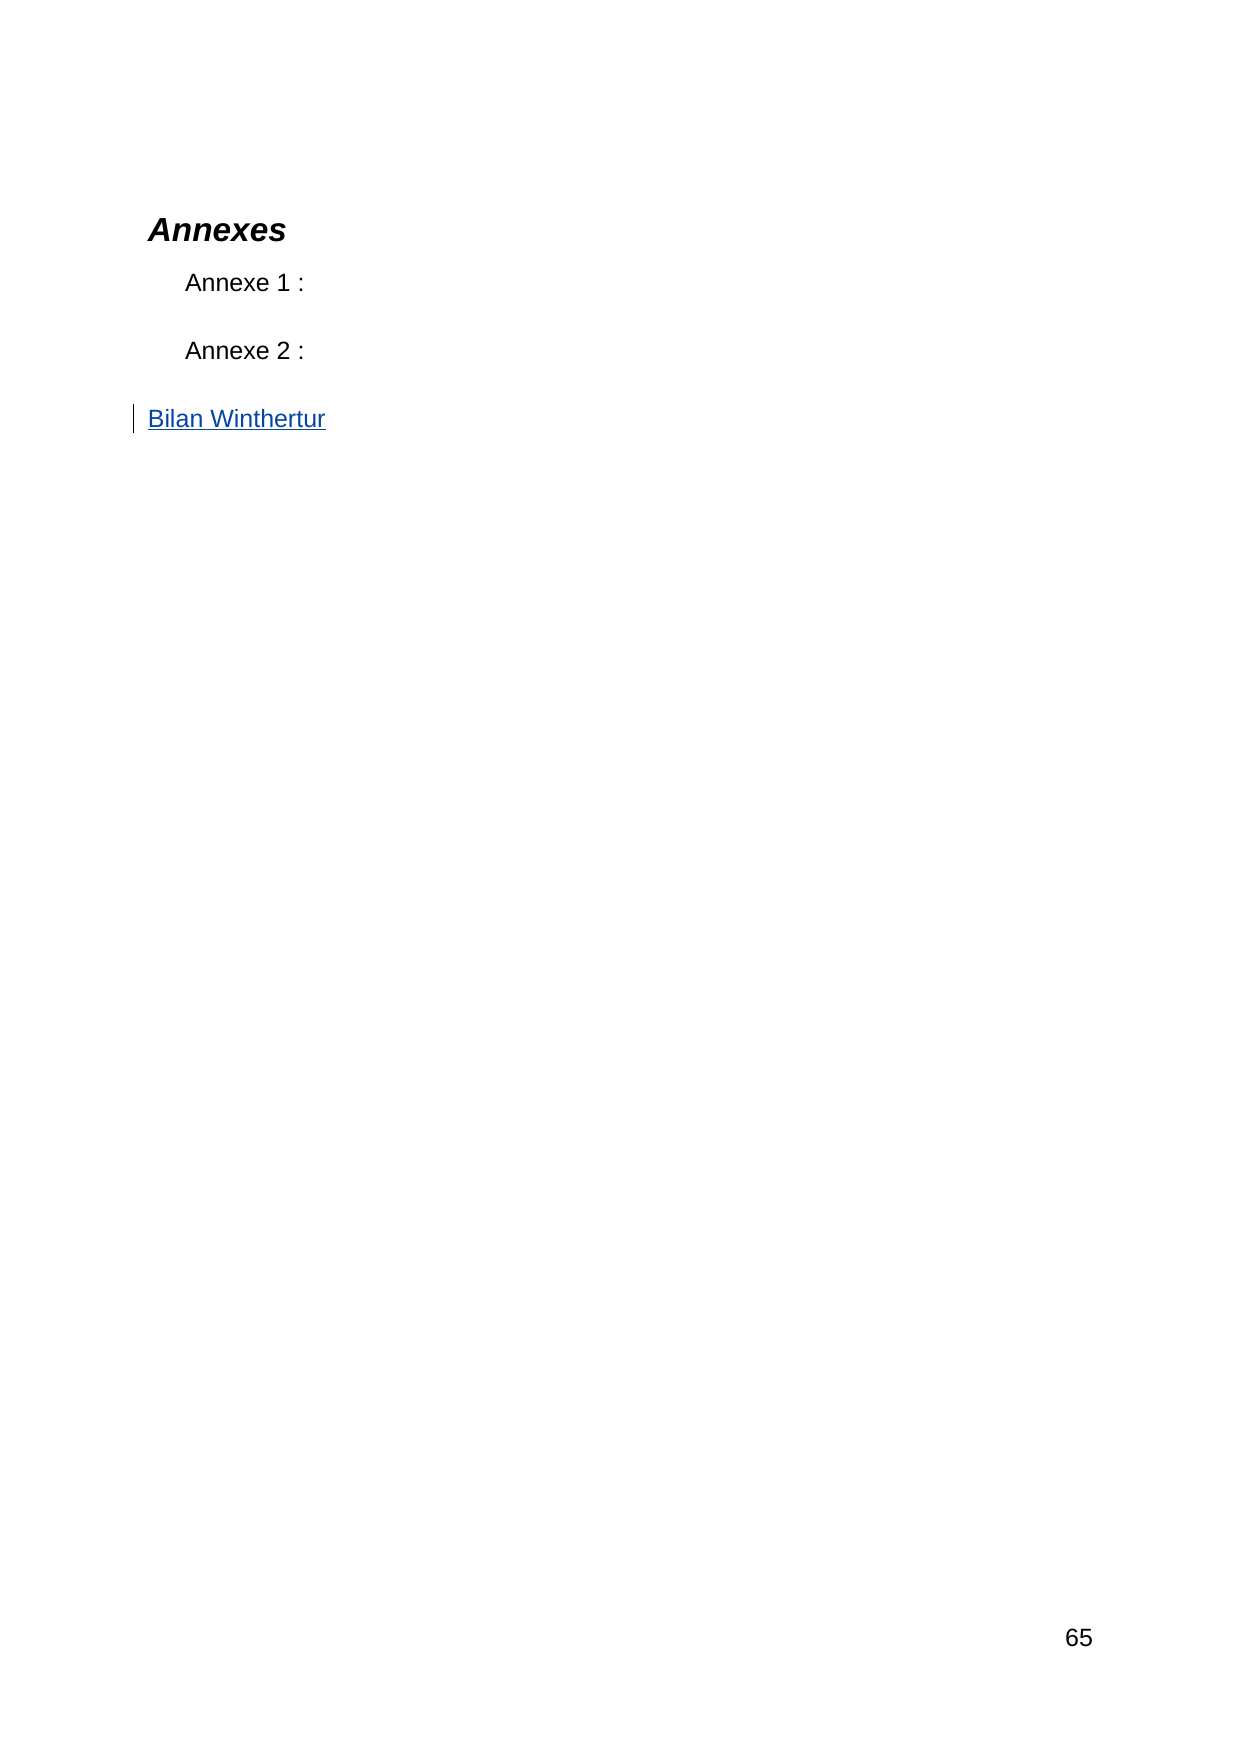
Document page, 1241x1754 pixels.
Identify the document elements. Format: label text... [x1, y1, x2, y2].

subtitle Annexes [148, 210, 1093, 248]
text Annexe 1 : [148, 268, 1093, 296]
text Annexe 2 : [148, 336, 1093, 364]
